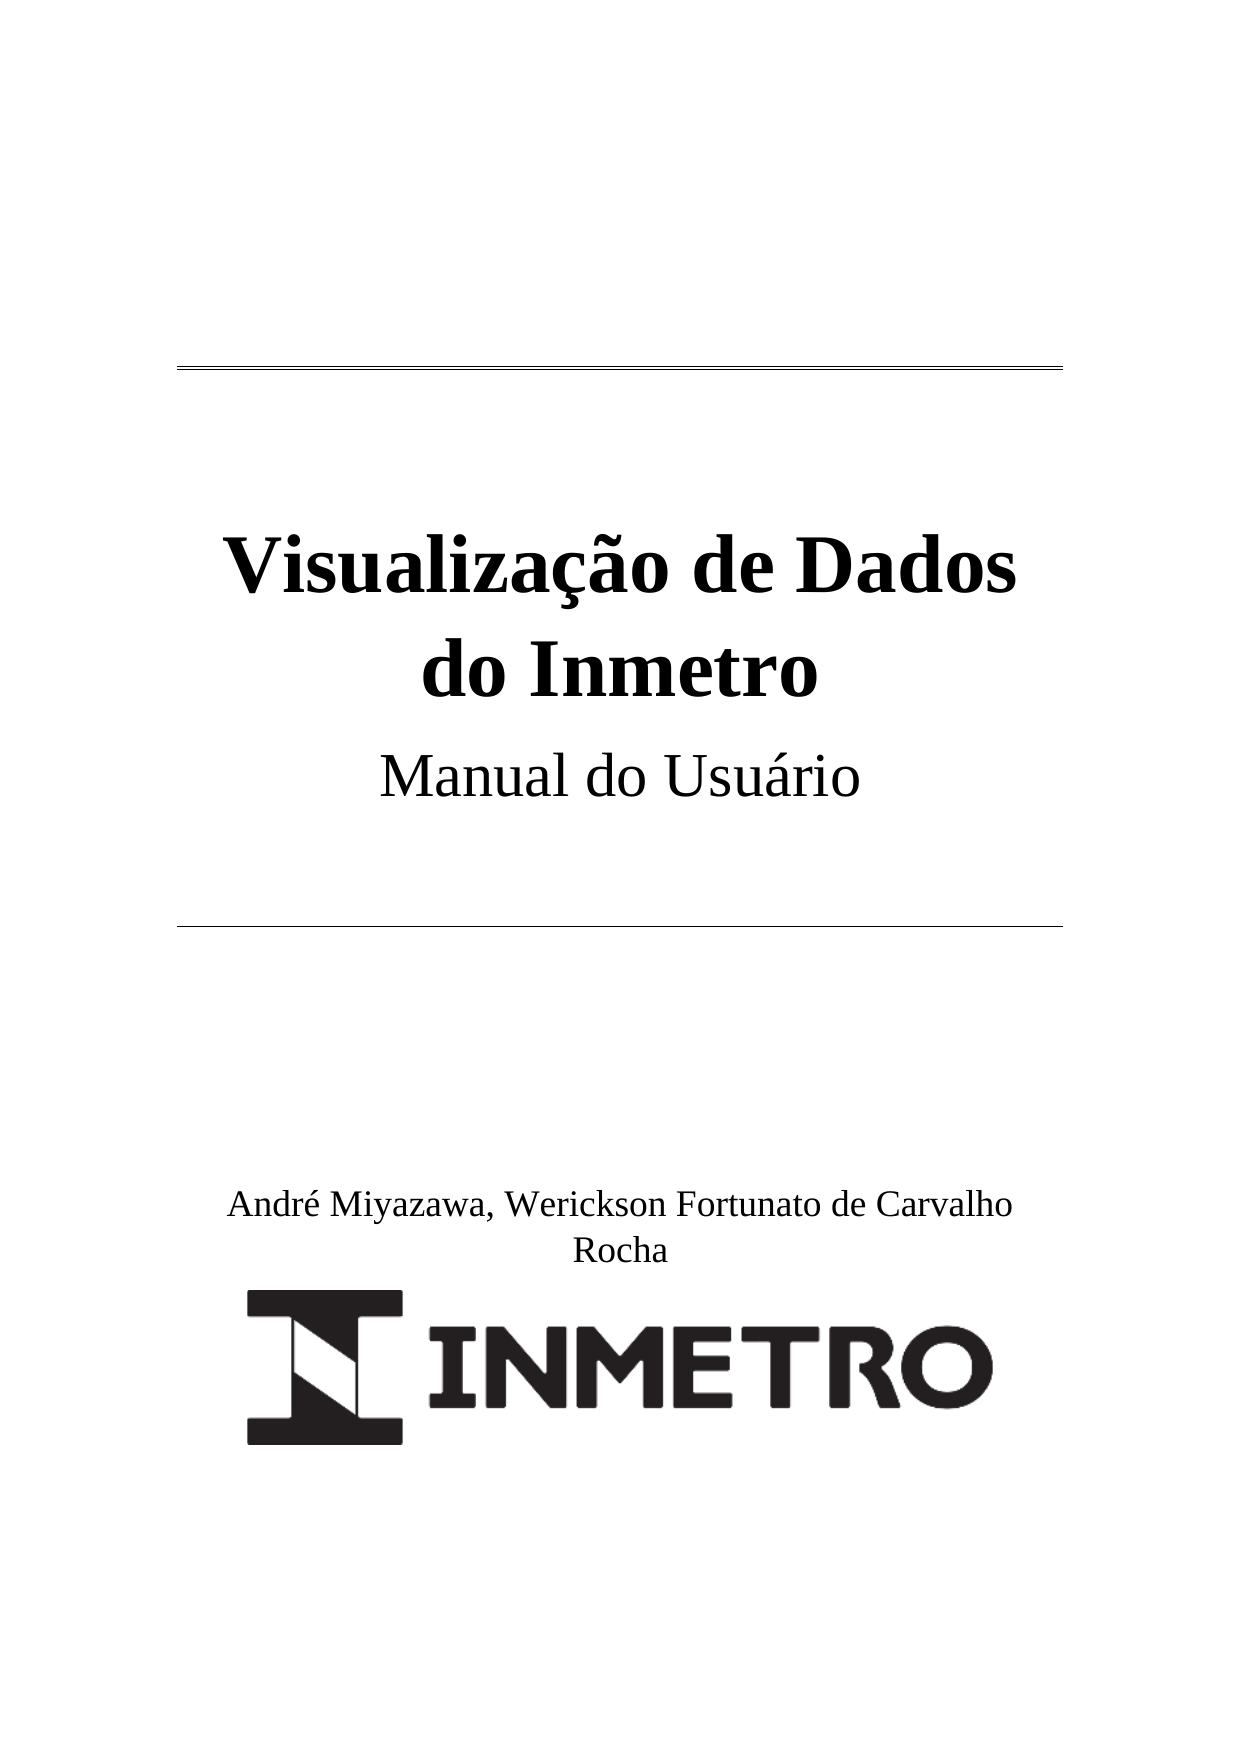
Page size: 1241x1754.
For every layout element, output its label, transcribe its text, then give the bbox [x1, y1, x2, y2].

text André Miyazawa, Werickson Fortunato de Carvalho Rocha [177, 1181, 1063, 1271]
text Visualização de Dados do Inmetro [177, 515, 1063, 714]
text Manual do Usuário [177, 738, 1063, 810]
picture [247, 1290, 993, 1445]
